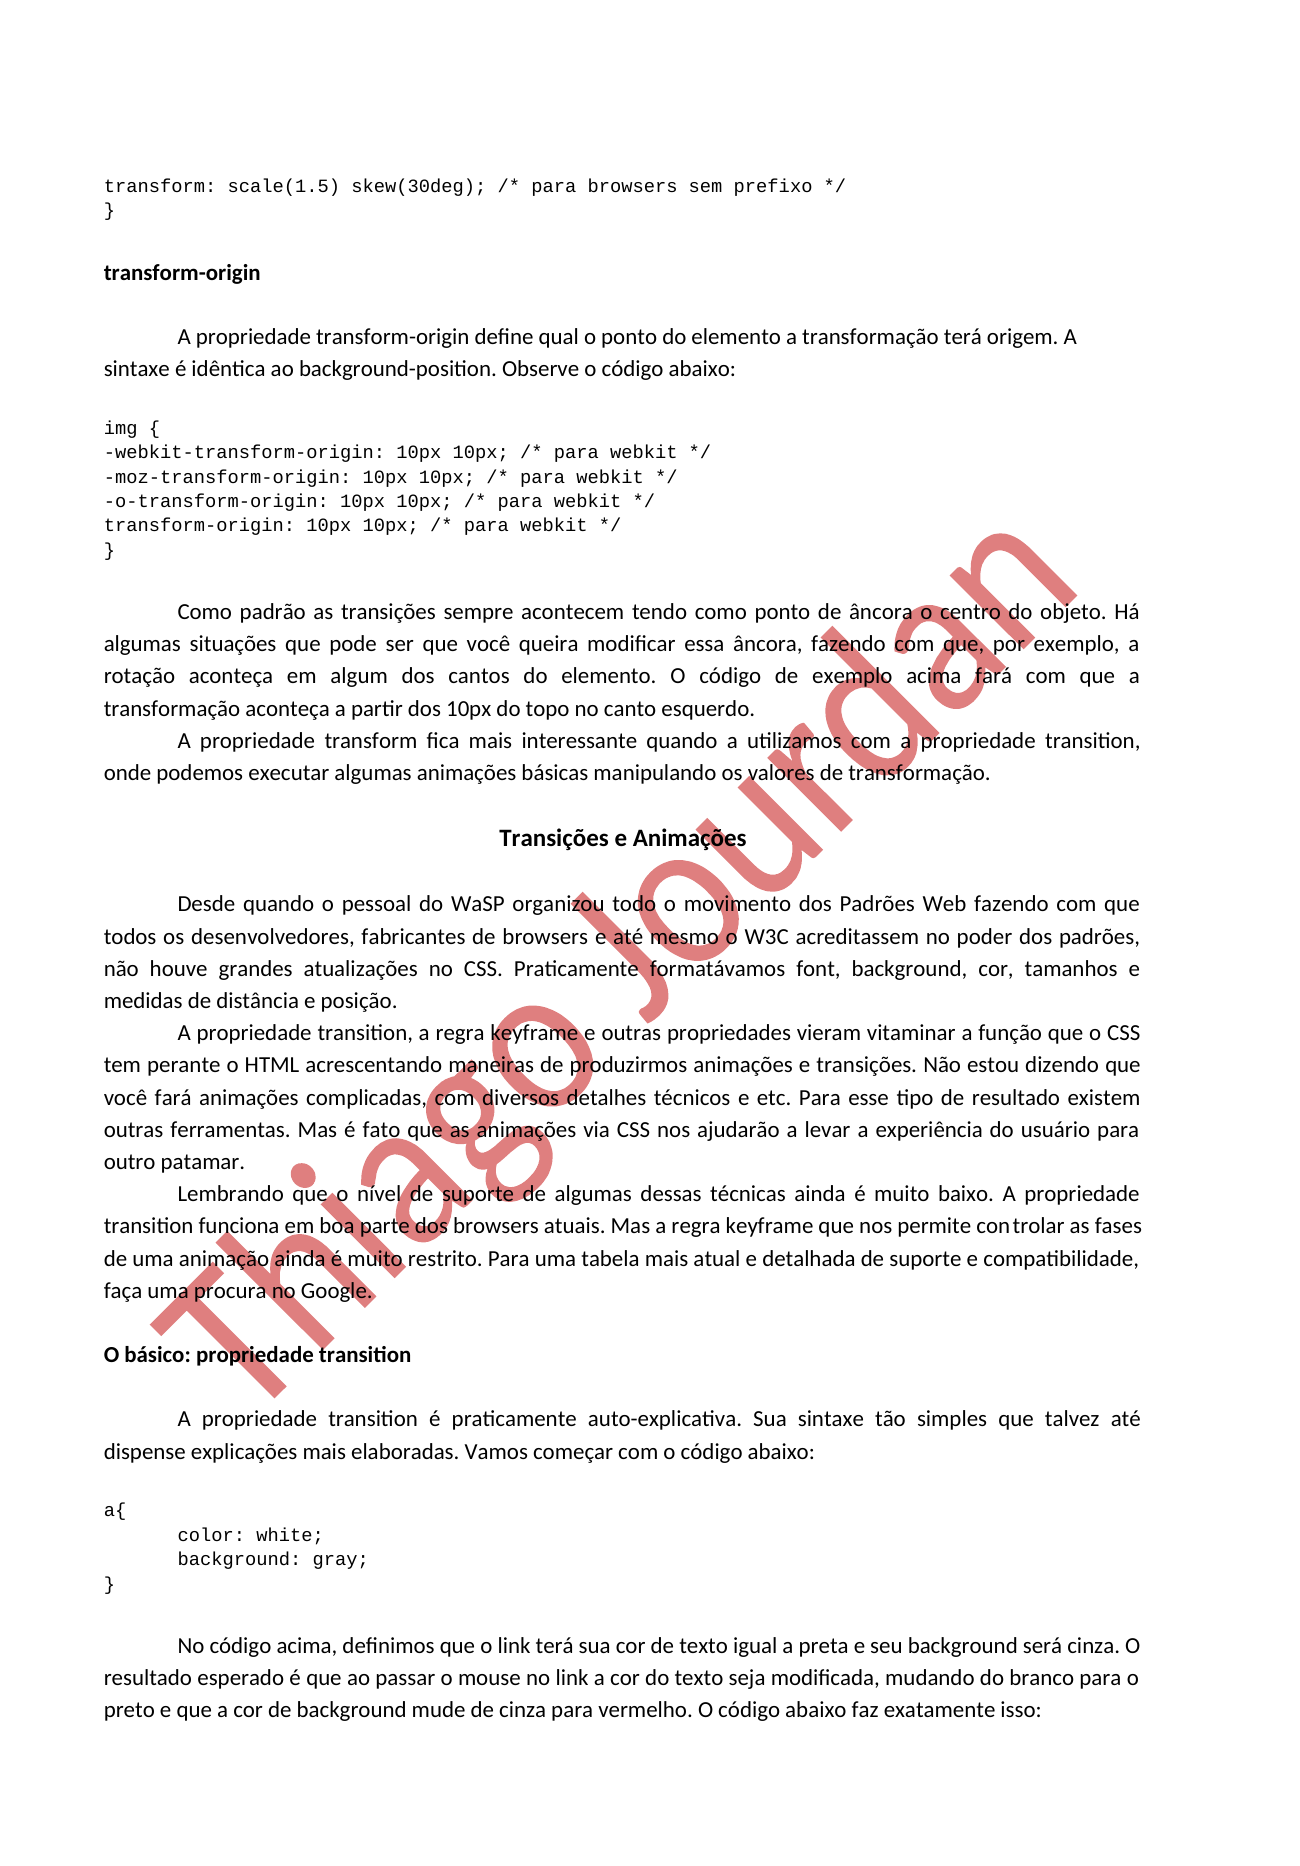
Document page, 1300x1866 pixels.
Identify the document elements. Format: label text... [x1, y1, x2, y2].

text A propriedade transition, a regra keyframe e outras propriedades vieram vitaminar a função que o CSS tem perante o HTML acrescentando maneiras de produzirmos animações e transições. Não estou dizendo que você fará animações complicadas, com diversos detalhes técnicos e etc. Para esse tipo de resultado existem outras ferramentas. Mas é fato que as animações via CSS nos ajudarão a levar a experiência do usuário para outro patamar. [103, 1018, 1142, 1175]
text Desde quando o pessoal do WaSP organizou todo o movimento dos Padrões Web fazendo com que todos os desenvolvedores, fabricantes de browsers e até mesmo o W3C acreditassem no poder dos padrões, não houve grandes atualizações no CSS. Praticamente formatávamos font, background, cor, tamanhos e medidas de distância e posição. [103, 889, 1142, 1014]
text color: white; [177, 1526, 1142, 1547]
text transform-origin: 10px 10px; /* para webkit */ [103, 516, 1142, 537]
text Transições e Animações [103, 822, 1142, 853]
text Lembrando que o nível de suporte de algumas dessas técnicas ainda é muito baixo. A propriedade transition funciona em boa parte dos browsers atuais. Mas a regra keyframe que nos permite controlar as fases de uma animação ainda é muito restrito. Para uma tabela mais atual e detalhada de suporte e compatibilidade, faça uma procura no Google. [103, 1179, 1142, 1304]
text A propriedade transform fica mais interessante quando a utilizamos com a propriedade transition, onde podemos executar algumas animações básicas manipulando os valores de transformação. [103, 726, 1142, 786]
text transform-origin [103, 258, 1142, 286]
text } [103, 201, 1142, 222]
text -webkit-transform-origin: 10px 10px; /* para webkit */ [103, 443, 1142, 464]
text -o-transform-origin: 10px 10px; /* para webkit */ [103, 492, 1142, 513]
text a{ [103, 1501, 1142, 1522]
text A propriedade transition é praticamente auto-explicativa. Sua sintaxe tão simples que talvez até dispense explicações mais elaboradas. Vamos começar com o código abaixo: [103, 1404, 1142, 1465]
text No código acima, definimos que o link terá sua cor de texto igual a preta e seu background será cinza. O resultado esperado é que ao passar o mouse no link a cor do texto seja modificada, mudando do branco para o preto e que a cor de background mude de cinza para vermelho. O código abaixo faz exatamente isso: [103, 1631, 1142, 1723]
text img { [103, 419, 1142, 440]
text A propriedade transform-origin define qual o ponto do elemento a transformação terá origem. A sintaxe é idêntica ao background-position. Observe o código abaixo: [103, 322, 1142, 382]
text Como padrão as transições sempre acontecem tendo como ponto de âncora o centro do objeto. Há algumas situações que pode ser que você queira modificar essa âncora, fazendo com que, por exemplo, a rotação aconteça em algum dos cantos do elemento. O código de exemplo acima fará com que a transformação aconteça a partir dos 10px do topo no canto esquerdo. [103, 597, 1142, 722]
text -moz-transform-origin: 10px 10px; /* para webkit */ [103, 467, 1142, 489]
text background: gray; [177, 1550, 1142, 1571]
text } [103, 541, 1142, 562]
text O básico: propriedade transition [103, 1340, 1142, 1368]
text } [103, 1574, 1142, 1596]
text transform: scale(1.5) skew(30deg); /* para browsers sem prefixo */ [103, 177, 1142, 198]
